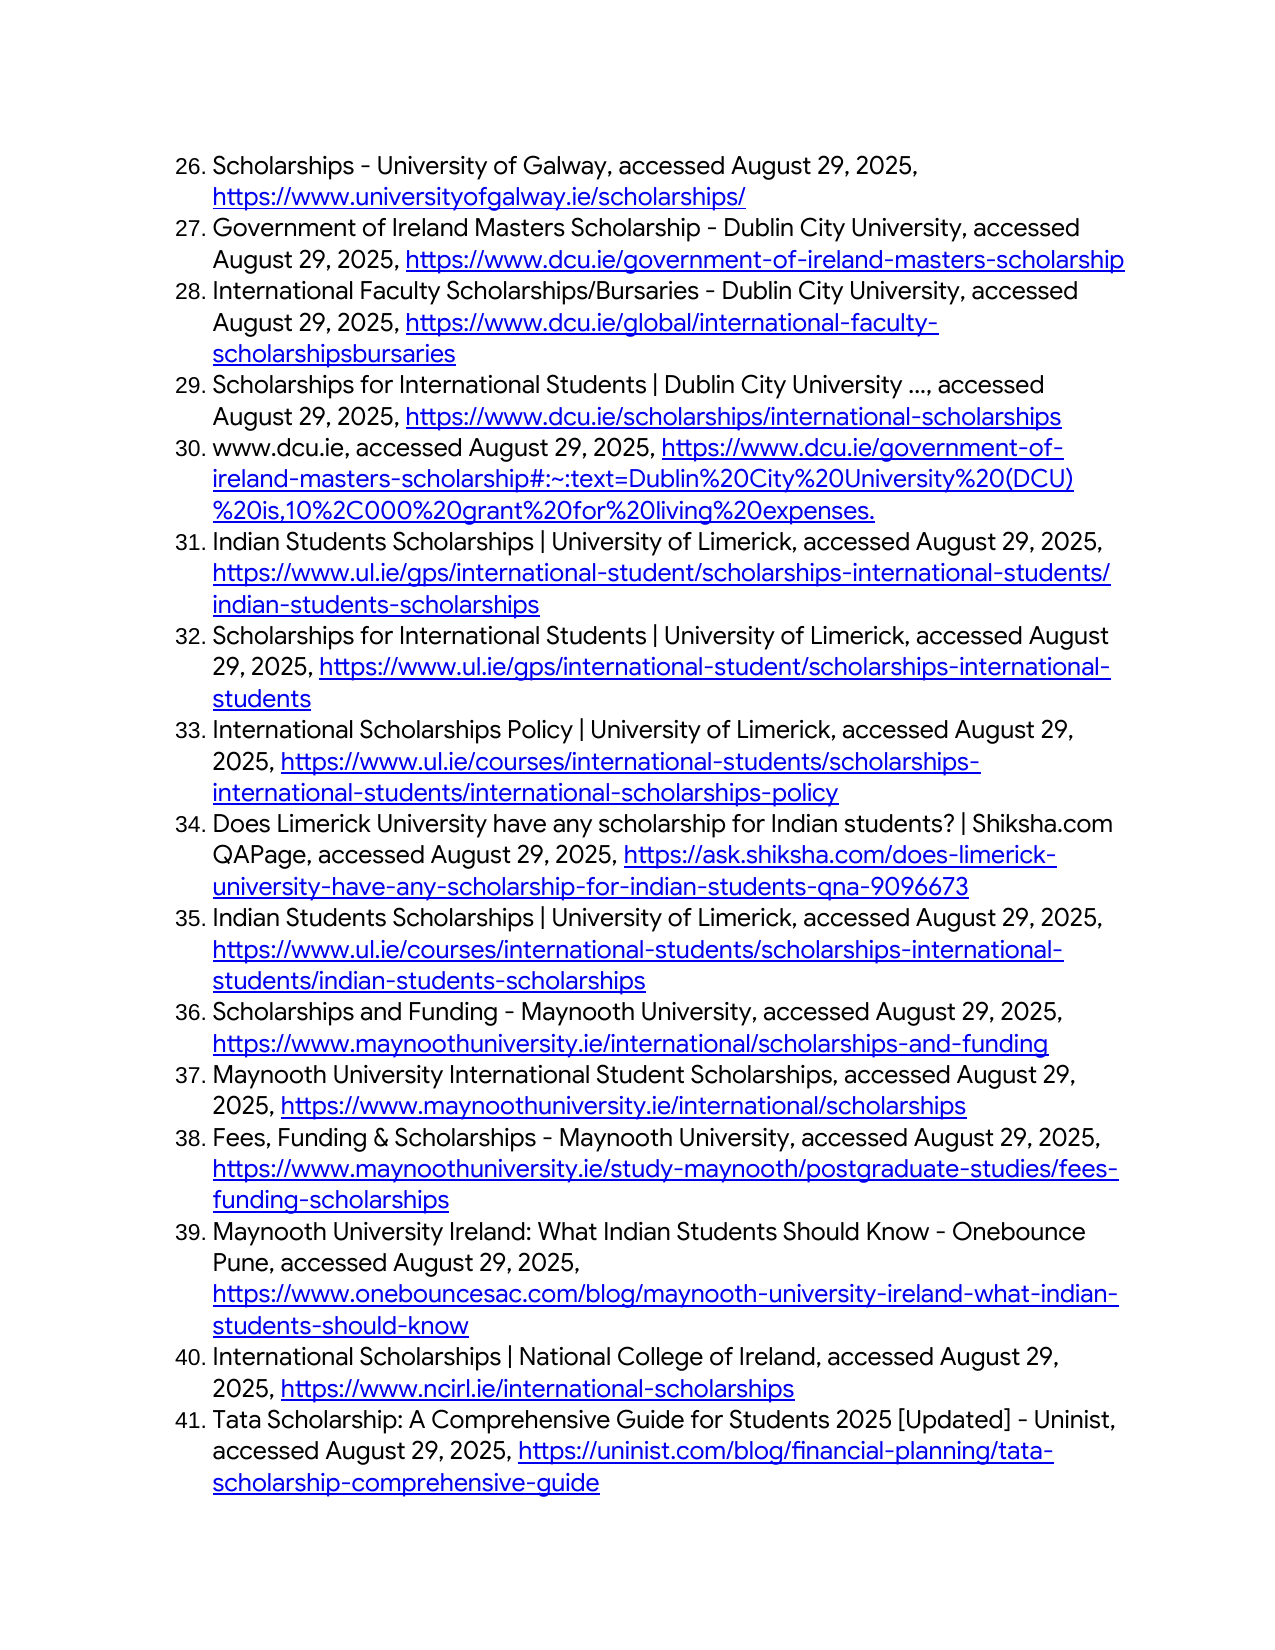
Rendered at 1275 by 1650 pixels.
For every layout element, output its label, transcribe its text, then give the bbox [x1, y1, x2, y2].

list Government of Ireland Masters Scholarship - Dublin City University, accessed August 29, 2025, https://www.dcu.ie/government-of-ireland-masters-scholarship [175, 213, 1125, 275]
list Scholarships - University of Galway, accessed August 29, 2025, https://www.universityofgalway.ie/scholarships/ [175, 150, 1125, 213]
list Scholarships for International Students | University of Limerick, accessed August 29, 2025, https://www.ul.ie/gps/international-student/scholarships-international-students [175, 620, 1125, 714]
list www.dcu.ie, accessed August 29, 2025, https://www.dcu.ie/government-of-ireland-masters-scholarship#:~:text=Dublin%20City%20University%20(DCU)%20is,10%2C000%20grant%20for%20living%20expenses. [175, 432, 1125, 526]
list Scholarships and Funding - Maynooth University, accessed August 29, 2025, https://www.maynoothuniversity.ie/international/scholarships-and-funding [175, 997, 1125, 1059]
list International Faculty Scholarships/Bursaries - Dublin City University, accessed August 29, 2025, https://www.dcu.ie/global/international-faculty-scholarshipsbursaries [175, 275, 1125, 369]
list Fees, Funding & Scholarships - Maynooth University, accessed August 29, 2025, https://www.maynoothuniversity.ie/study-maynooth/postgraduate-studies/fees-funding-scholarships [175, 1122, 1125, 1216]
list Maynooth University International Student Scholarships, accessed August 29, 2025, https://www.maynoothuniversity.ie/international/scholarships [175, 1059, 1125, 1122]
list Tata Scholarship: A Comprehensive Guide for Students 2025 [Updated] - Uninist, accessed August 29, 2025, https://uninist.com/blog/financial-planning/tata-scholarship-comprehensive-guide [175, 1404, 1125, 1498]
list Does Limerick University have any scholarship for Indian students? | Shiksha.com QAPage, accessed August 29, 2025, https://ask.shiksha.com/does-limerick-university-have-any-scholarship-for-indian-students-qna-9096673 [175, 808, 1125, 902]
list International Scholarships | National College of Ireland, accessed August 29, 2025, https://www.ncirl.ie/international-scholarships [175, 1341, 1125, 1404]
list Indian Students Scholarships | University of Limerick, accessed August 29, 2025, https://www.ul.ie/courses/international-students/scholarships-international-students/indian-students-scholarships [175, 902, 1125, 997]
list Maynooth University Ireland: What Indian Students Should Know - Onebounce Pune, accessed August 29, 2025, https://www.onebouncesac.com/blog/maynooth-university-ireland-what-indian-students-should-know [175, 1216, 1125, 1341]
list International Scholarships Policy | University of Limerick, accessed August 29, 2025, https://www.ul.ie/courses/international-students/scholarships-international-students/international-scholarships-policy [175, 714, 1125, 808]
list Scholarships for International Students | Dublin City University ..., accessed August 29, 2025, https://www.dcu.ie/scholarships/international-scholarships [175, 369, 1125, 432]
list Indian Students Scholarships | University of Limerick, accessed August 29, 2025, https://www.ul.ie/gps/international-student/scholarships-international-students/indian-students-scholarships [175, 526, 1125, 620]
